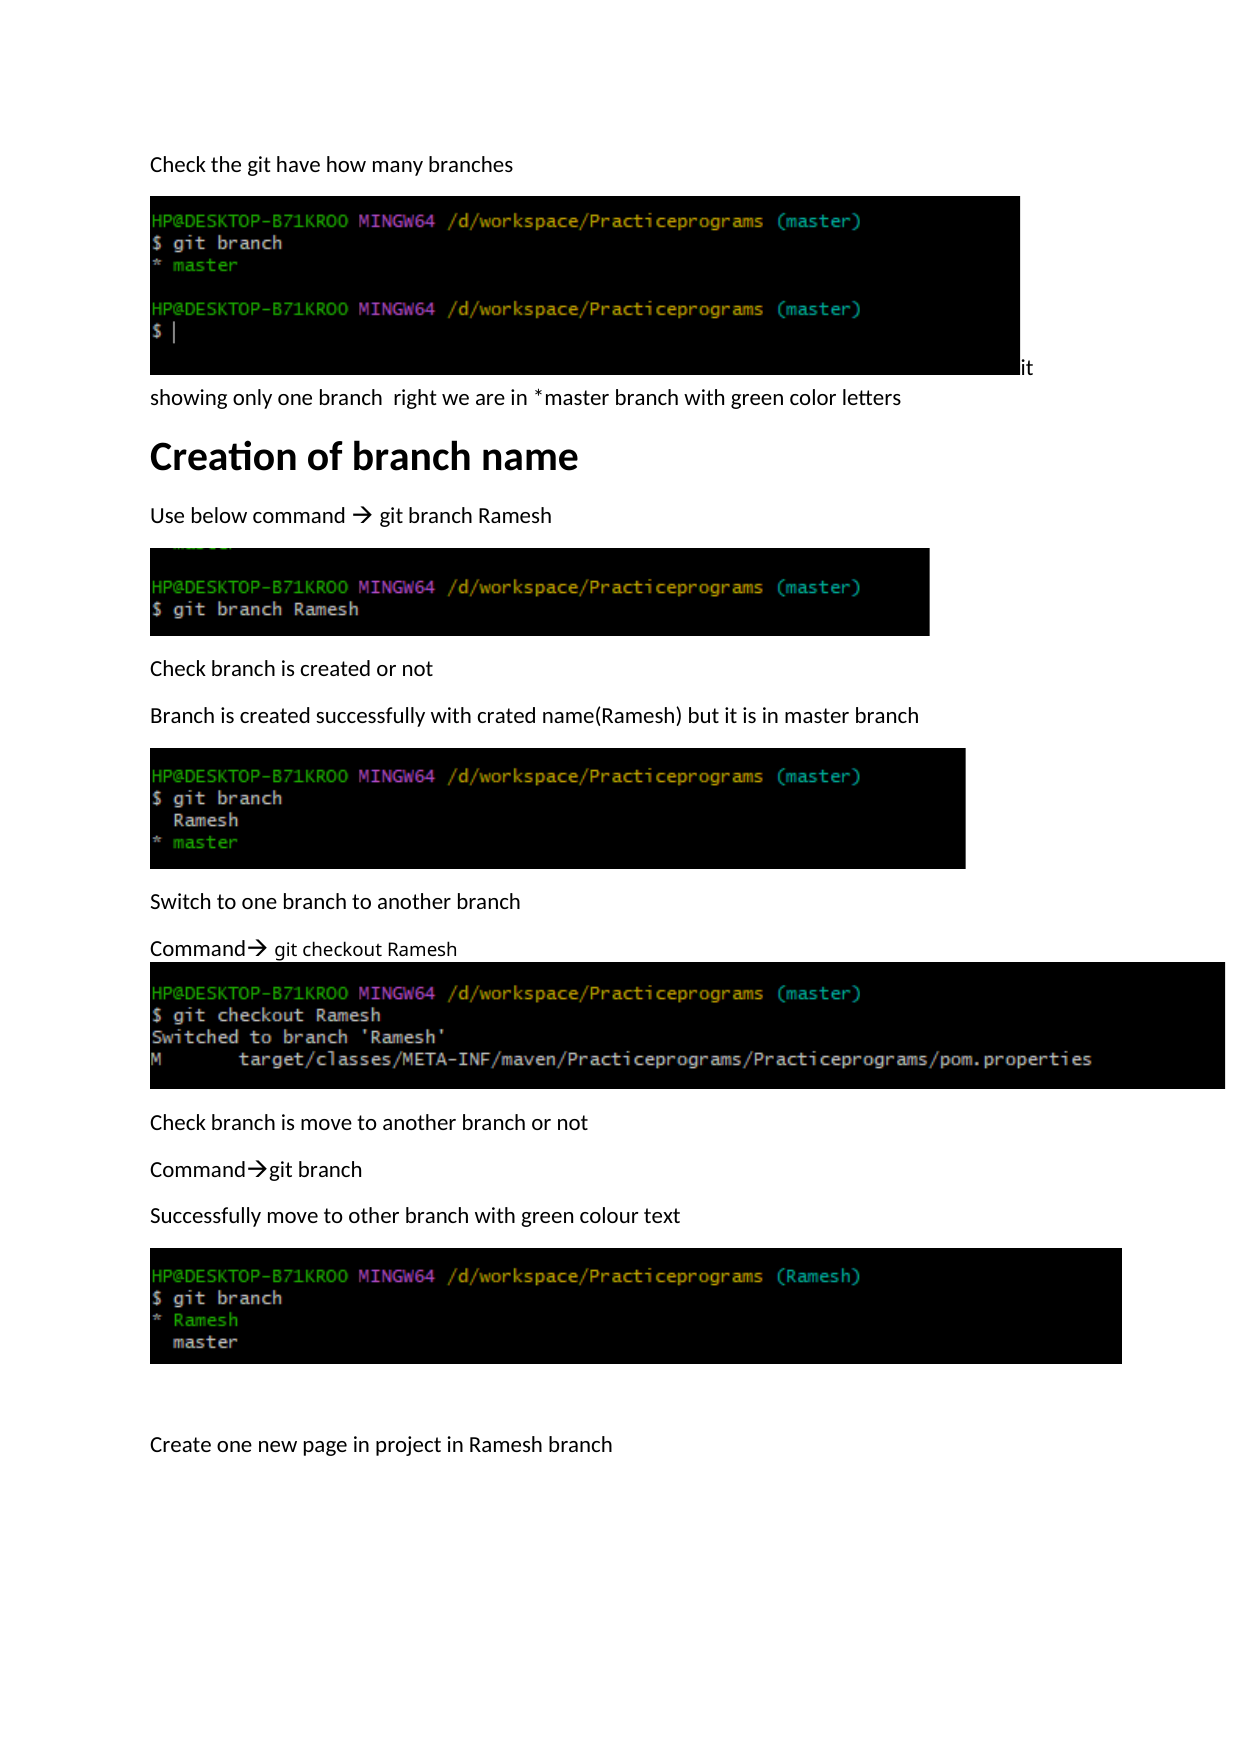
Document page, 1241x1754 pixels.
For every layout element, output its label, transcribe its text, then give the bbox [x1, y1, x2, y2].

picture [150, 748, 966, 869]
text Command git checkout Ramesh [150, 934, 1090, 962]
text Commandgit branch [150, 1155, 1090, 1183]
picture [150, 962, 1225, 1089]
text Branch is created successfully with crated name(Ramesh) but it is in master branch [150, 701, 1090, 729]
text Check branch is move to another branch or not [150, 1108, 1090, 1136]
text Switch to one branch to another branch [150, 887, 1090, 916]
text Creation of branch name [150, 430, 1090, 481]
picture [150, 1248, 1122, 1364]
picture [150, 196, 1021, 375]
text Check branch is created or not [150, 654, 1090, 683]
text Use below command git branch Ramesh [150, 501, 1090, 529]
text Check the git have how many branches [150, 150, 1090, 178]
text Successfully move to other branch with green colour text [150, 1202, 1090, 1229]
picture [150, 548, 930, 636]
text Create one new page in project in Ramesh branch [150, 1430, 1090, 1458]
